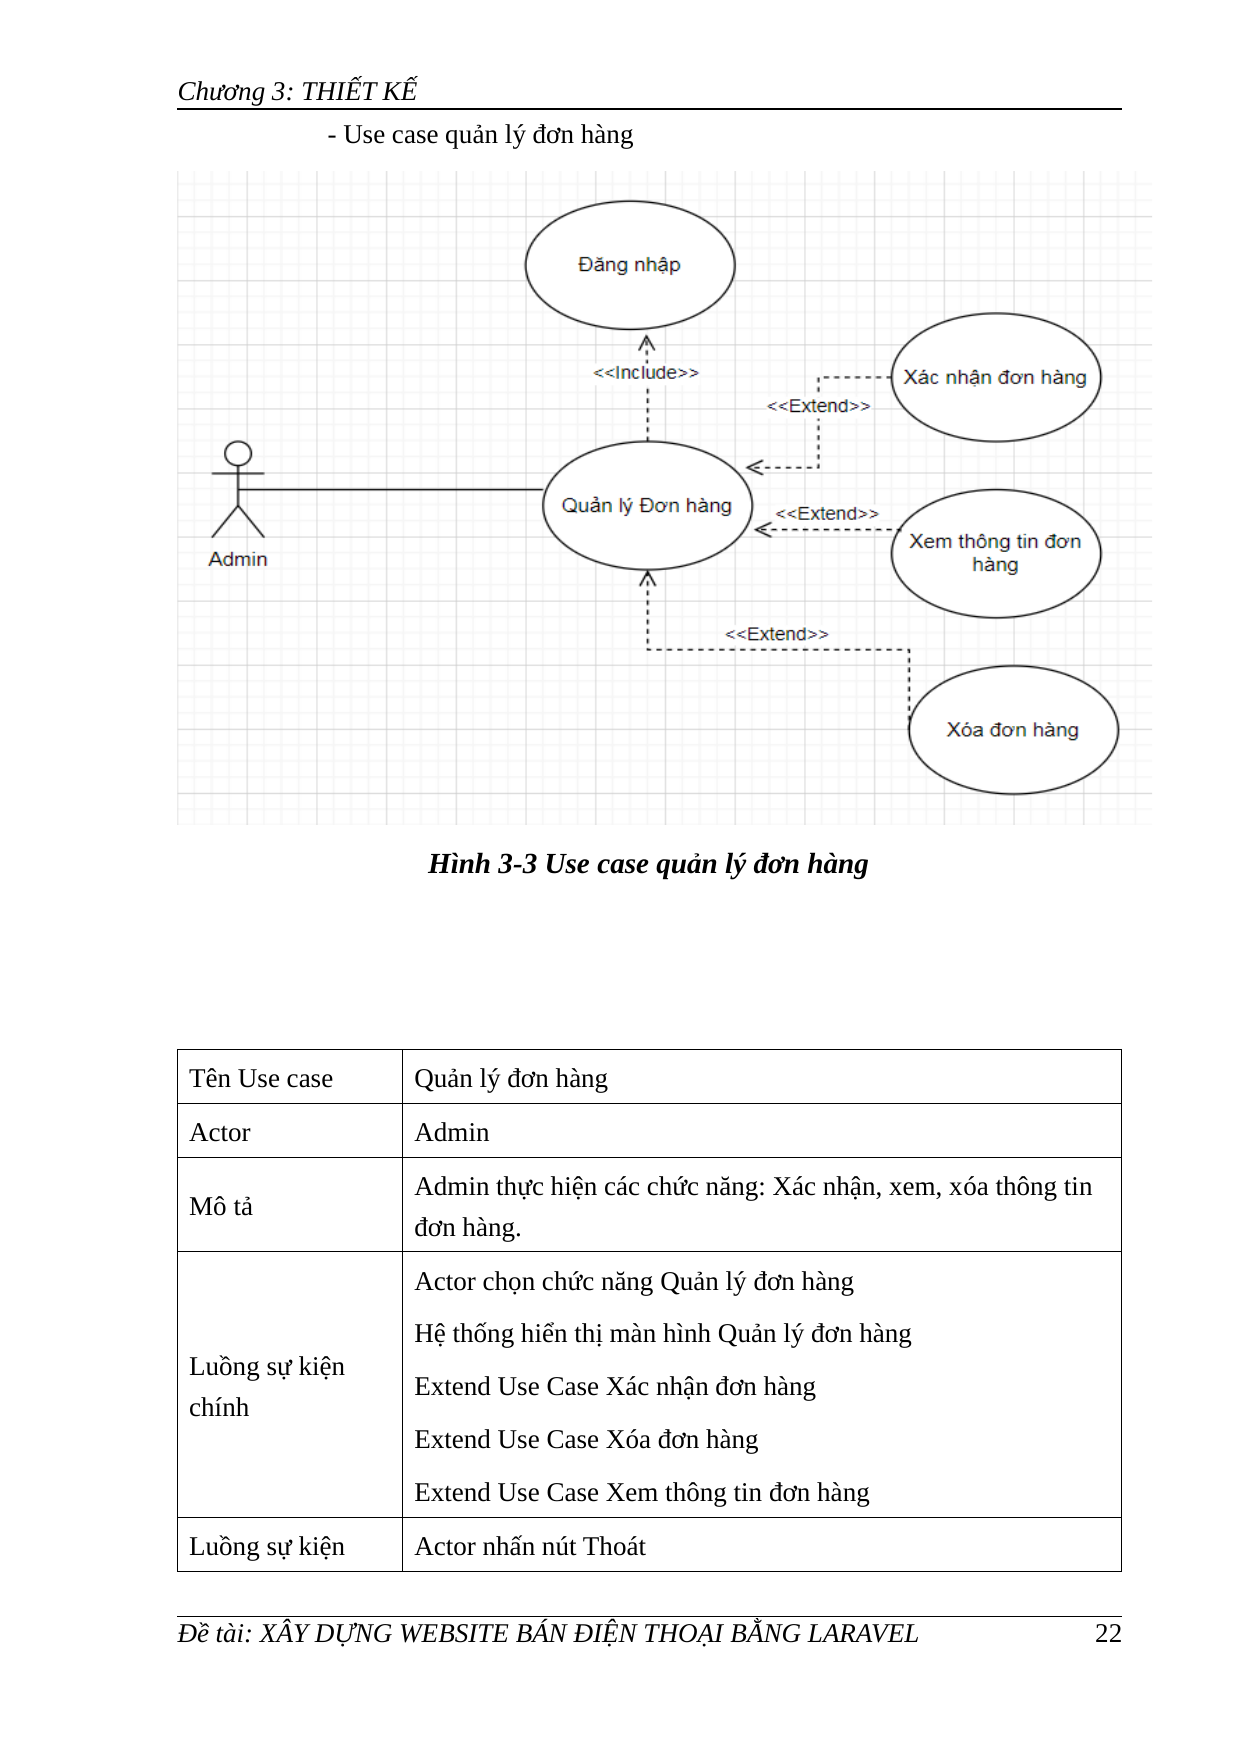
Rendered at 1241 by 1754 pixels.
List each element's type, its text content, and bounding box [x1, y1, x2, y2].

table_cell Admin [403, 1104, 1121, 1157]
table_header Tên Use case [178, 1050, 402, 1103]
table_cell Actor chọn chức năng Quản lý đơn hàng Hệ thống hiển thị màn hình Quản lý đơn hàng Extend Use Case Xác nhận đơn hàng Extend Use Case Xóa đơn hàng Extend Use Case Xem thông tin đơn hàng [403, 1252, 1121, 1517]
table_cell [403, 1518, 1121, 1571]
table_cell Actor [178, 1104, 402, 1157]
text Hình 3-3 Use case quản lý đơn hàng [177, 847, 1122, 880]
text - Use case quản lý đơn hàng [252, 118, 1122, 149]
table_cell Mô tả [178, 1158, 402, 1251]
table_cell Luồng sự kiện chính [178, 1252, 402, 1517]
picture [177, 171, 1153, 825]
table_cell Luồng sự kiện phụ [178, 1518, 402, 1571]
table_cell Admin thực hiện các chức năng: Xác nhận, xem, xóa thông tin đơn hàng. [403, 1158, 1121, 1251]
table_header Quản lý đơn hàng [403, 1050, 1121, 1103]
